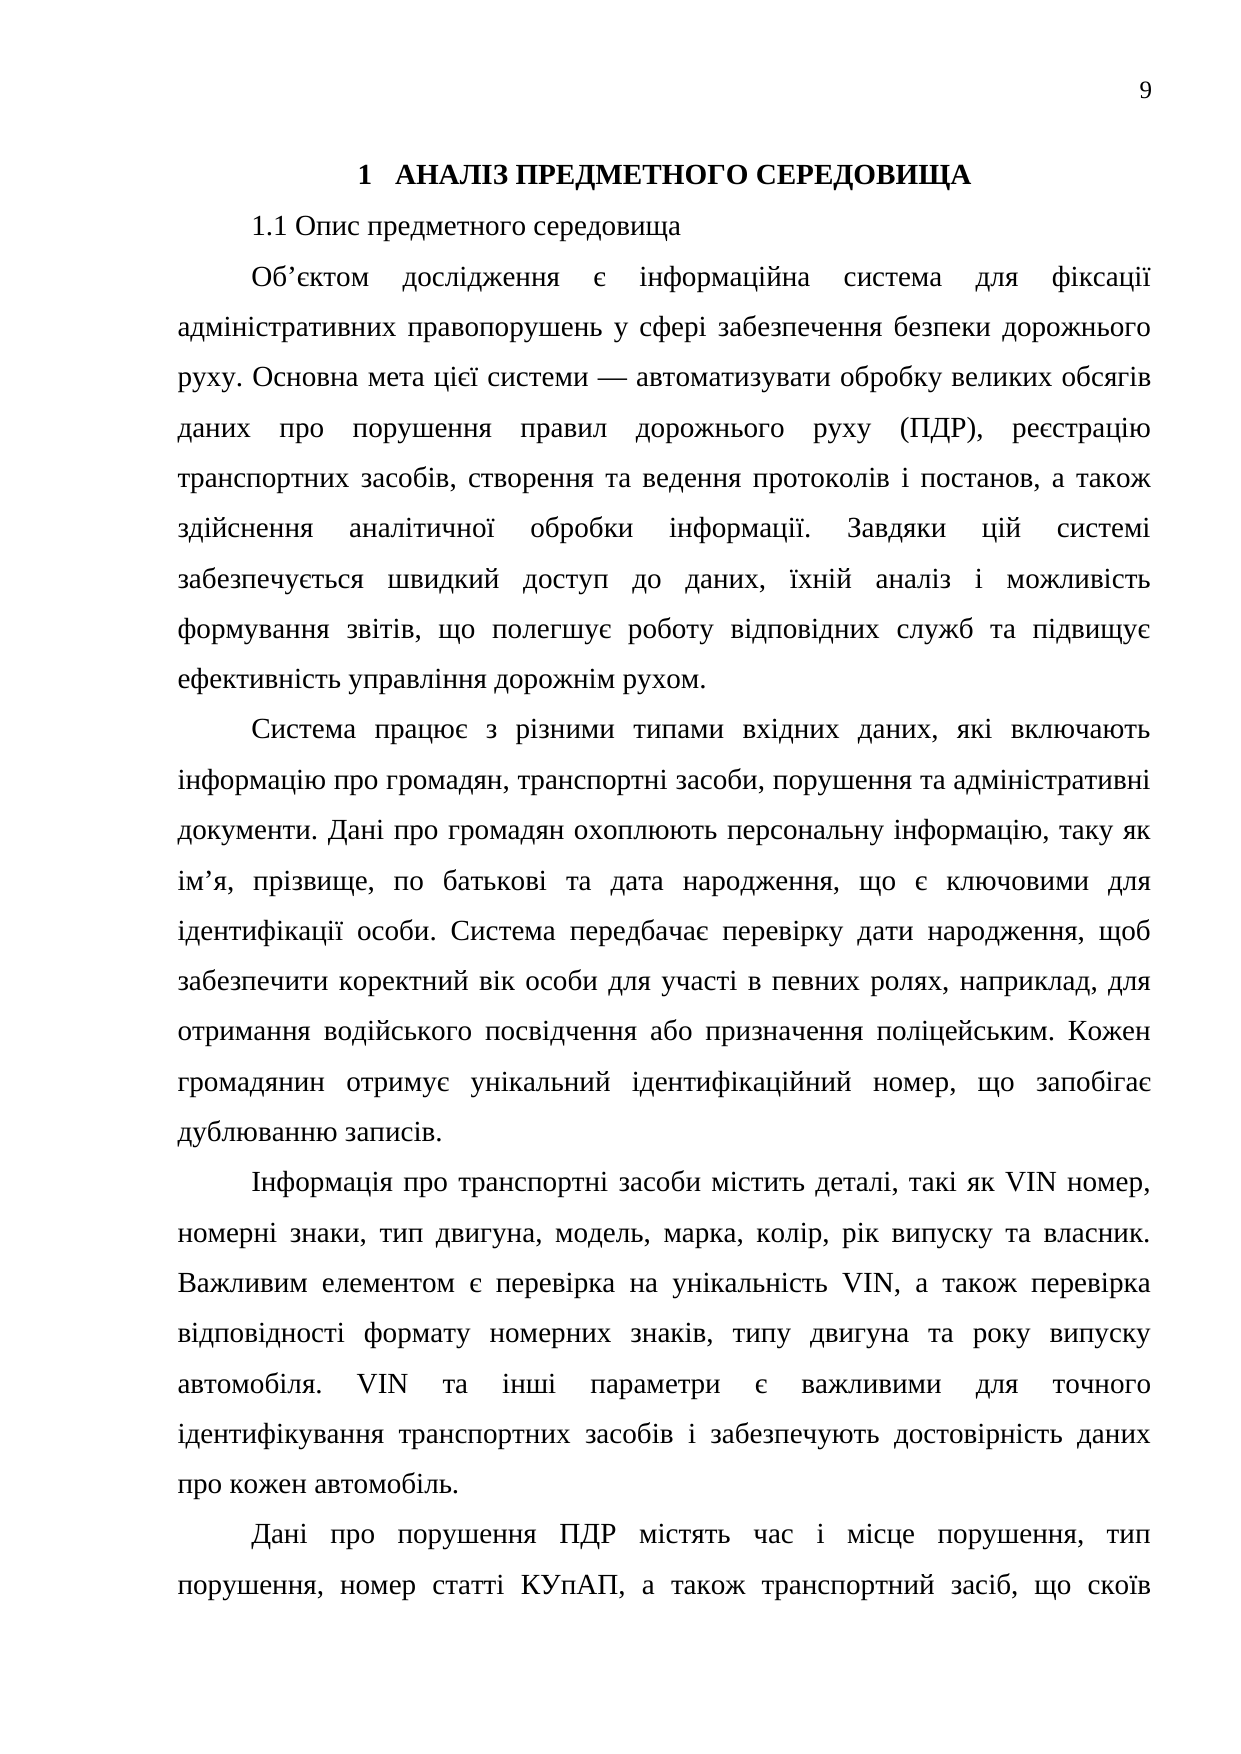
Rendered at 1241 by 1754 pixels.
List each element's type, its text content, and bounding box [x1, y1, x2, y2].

text Об’єктом дослідження є інформаційна система для фіксації адміністративних правопорушень у сфері забезпечення безпеки дорожнього руху. Основна мета цієї системи — автоматизувати обробку великих обсягів даних про порушення правил дорожнього руху (ПДР), реєстрацію транспортних засобів, створення та ведення протоколів і постанов, а також здійснення аналітичної обробки інформації. Завдяки цій системі забезпечується швидкий доступ до даних, їхній аналіз і можливість формування звітів, що полегшує роботу відповідних служб та підвищує ефективність управління дорожнім рухом. [177, 259, 1152, 695]
text 1 АНАЛІЗ ПРЕДМЕТНОГО СЕРЕДОВИЩА [177, 157, 1152, 191]
text Система працює з різними типами вхідних даних, які включають інформацію про громадян, транспортні засоби, порушення та адміністративні документи. Дані про громадян охоплюють персональну інформацію, таку як ім’я, прізвище, по батькові та дата народження, що є ключовими для ідентифікації особи. Система передбачає перевірку дати народження, щоб забезпечити коректний вік особи для участі в певних ролях, наприклад, для отримання водійського посвідчення або призначення поліцейським. Кожен громадянин отримує унікальний ідентифікаційний номер, що запобігає дублюванню записів. [177, 712, 1152, 1148]
text Інформація про транспортні засоби містить деталі, такі як VIN номер, номерні знаки, тип двигуна, модель, марка, колір, рік випуску та власник. Важливим елементом є перевірка на унікальність VIN, а також перевірка відповідності формату номерних знаків, типу двигуна та року випуску автомобіля. VIN та інші параметри є важливими для точного ідентифікування транспортних засобів і забезпечують достовірність даних про кожен автомобіль. [177, 1164, 1152, 1500]
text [177, 1517, 1152, 1601]
text 1.1 Опис предметного середовища [177, 208, 1152, 242]
